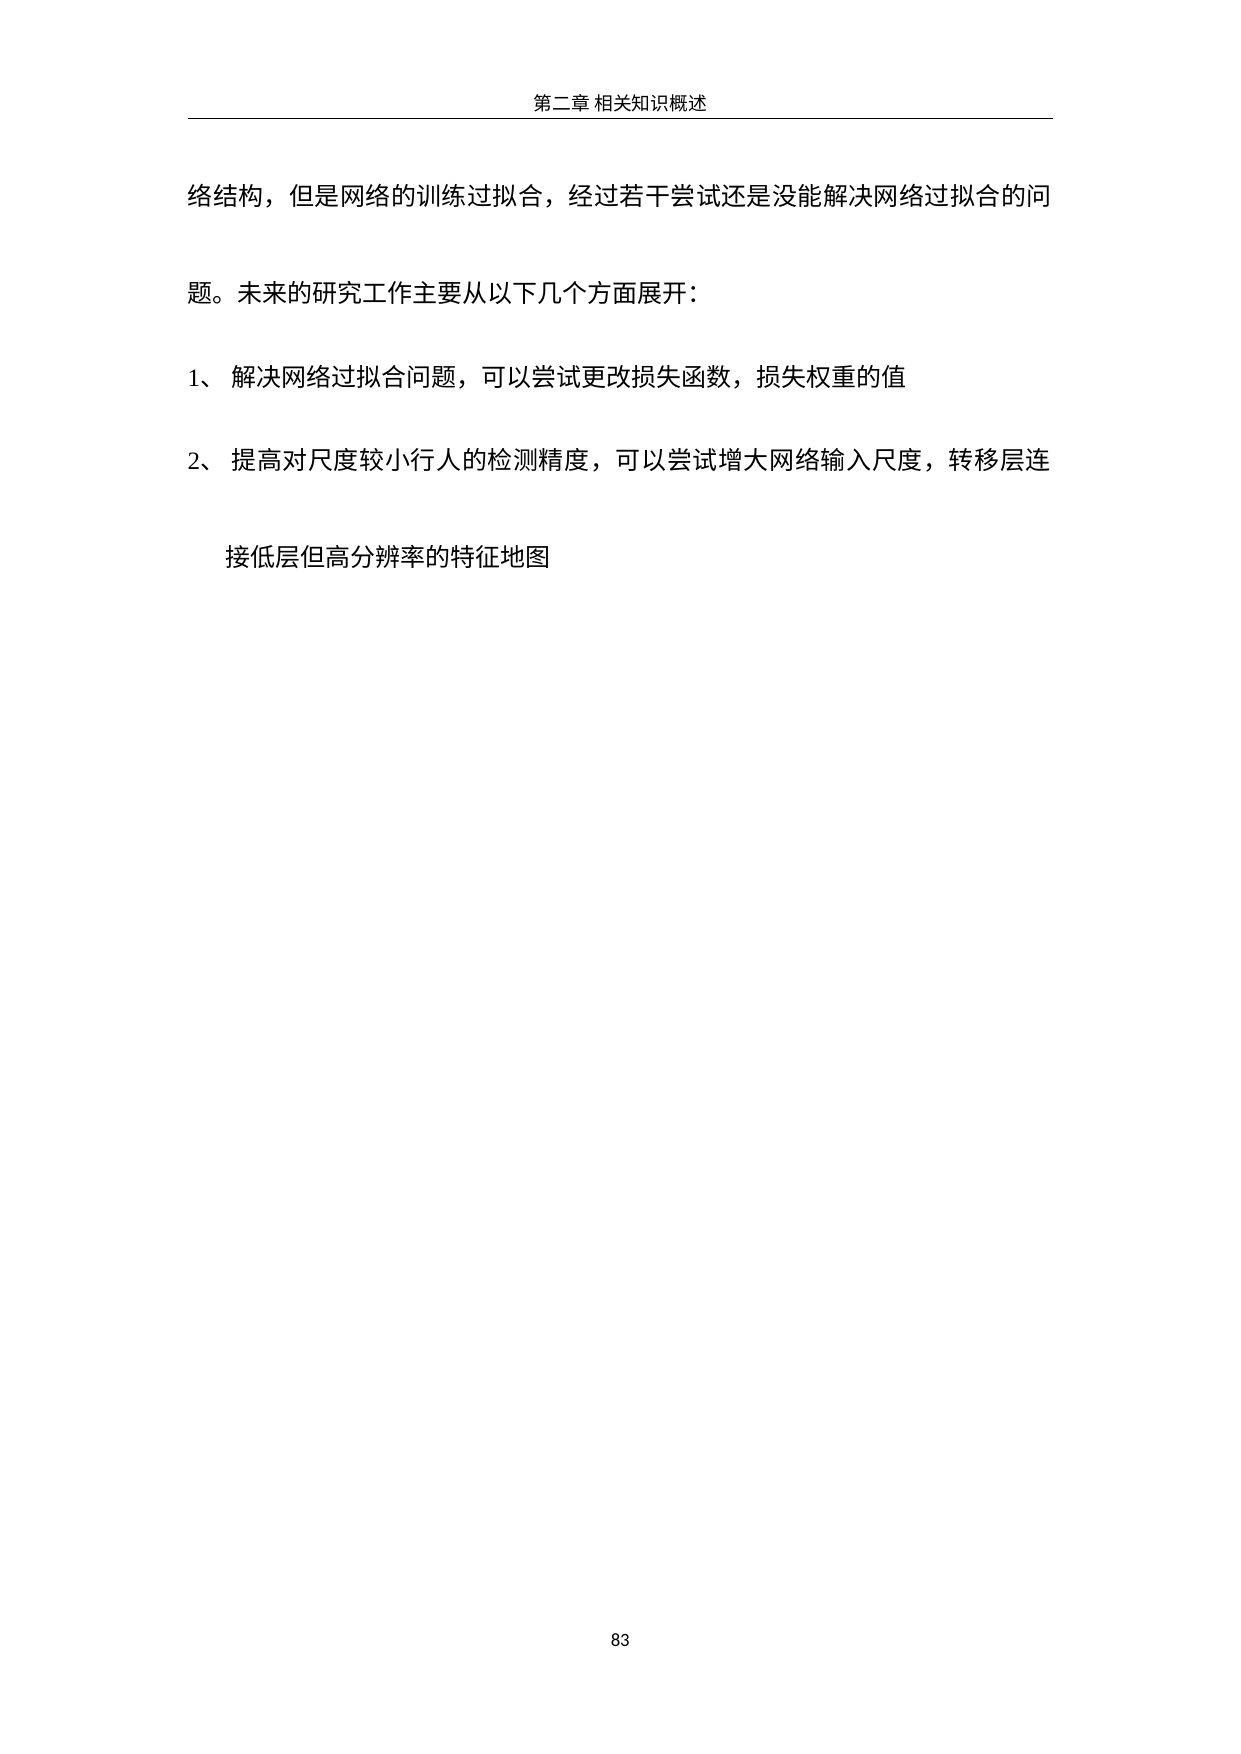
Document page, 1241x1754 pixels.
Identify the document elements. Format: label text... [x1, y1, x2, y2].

list 解决网络过拟合问题，可以尝试更改损失函数，损失权重的值 [187, 343, 1053, 408]
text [187, 162, 1053, 324]
list 提高对尺度较小行人的检测精度，可以尝试增大网络输入尺度，转移层连接低层但高分辨率的特征地图 [187, 426, 1053, 588]
